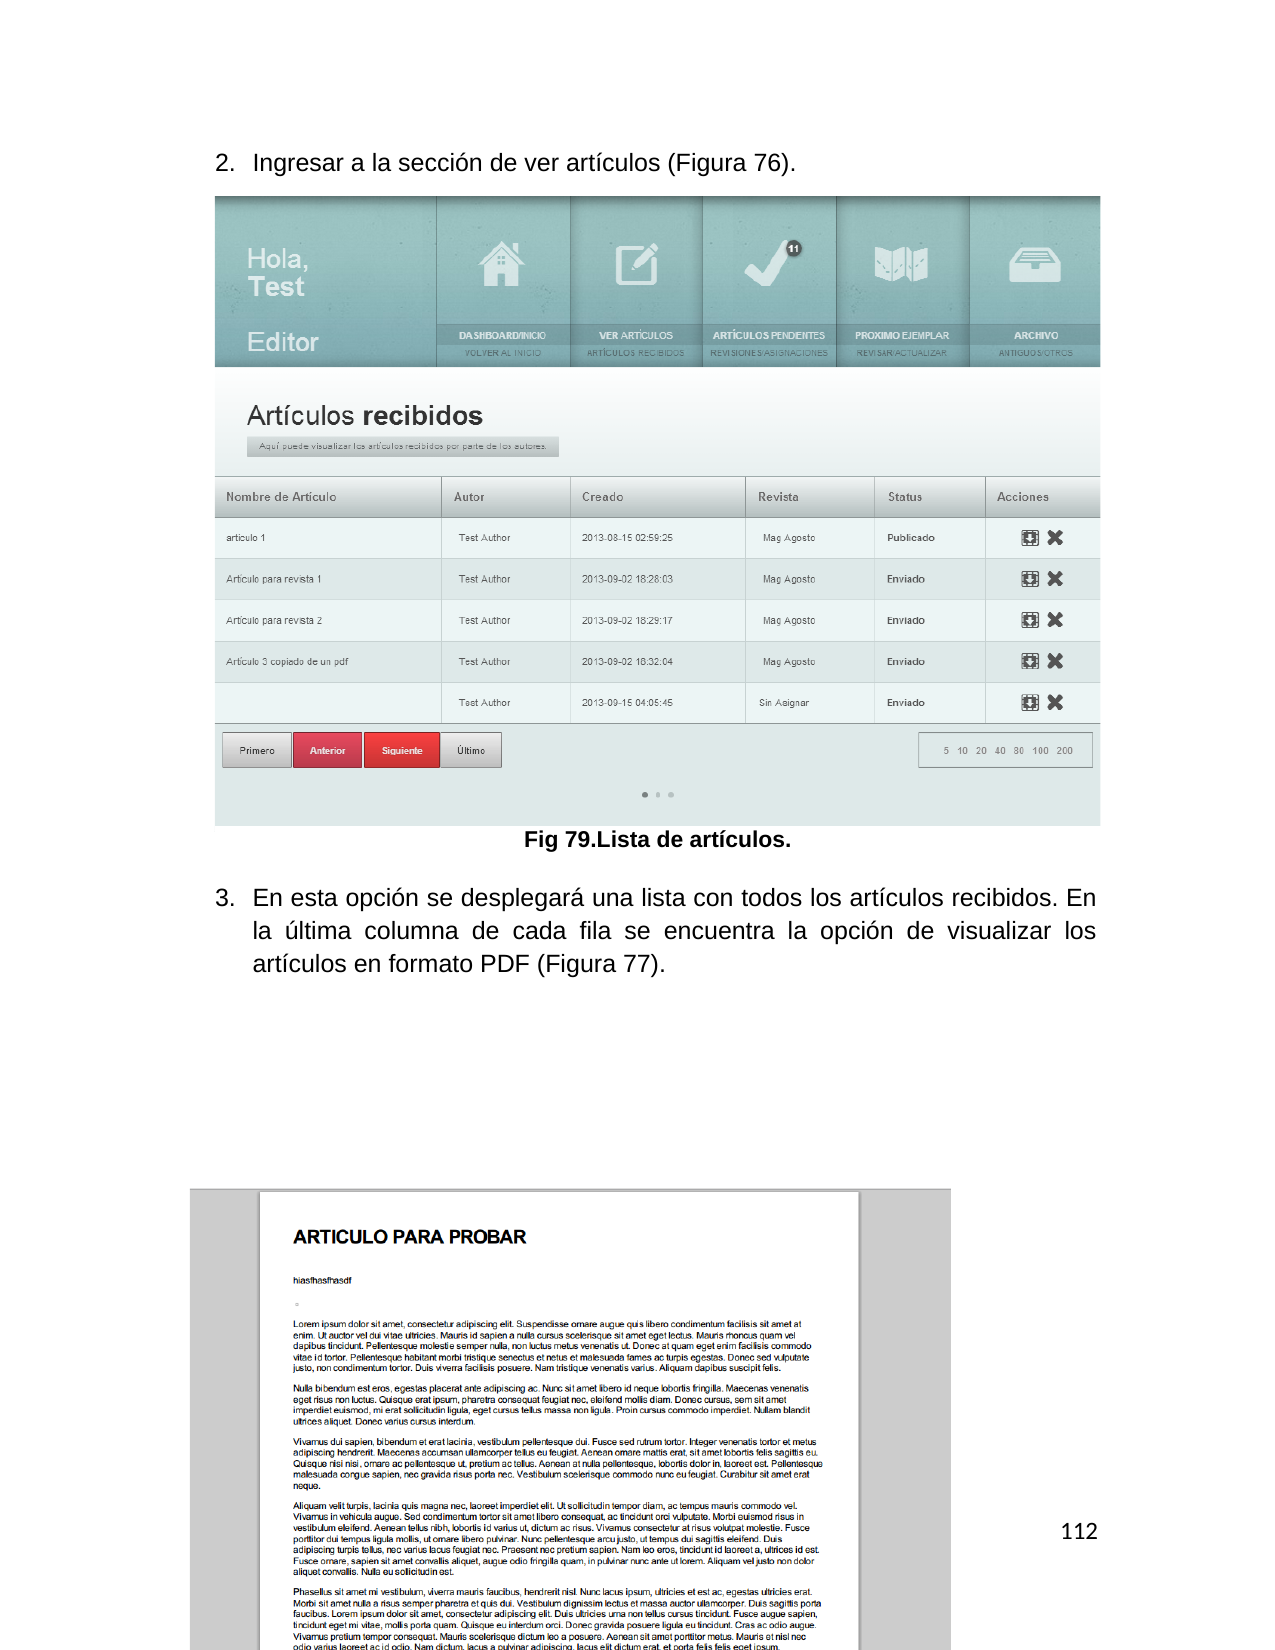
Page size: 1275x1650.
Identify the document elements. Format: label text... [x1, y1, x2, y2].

list Ingresar a la sección de ver artículos (Figura 76). [215, 148, 1098, 176]
picture [189, 1188, 951, 1650]
picture [214, 196, 1101, 832]
list En esta opción se desplegará una lista con todos los artículos recibidos. En la última columna de cada fila se encuentra la opción de visualizar los artículos en formato PDF (Figura 77). [215, 874, 1098, 977]
